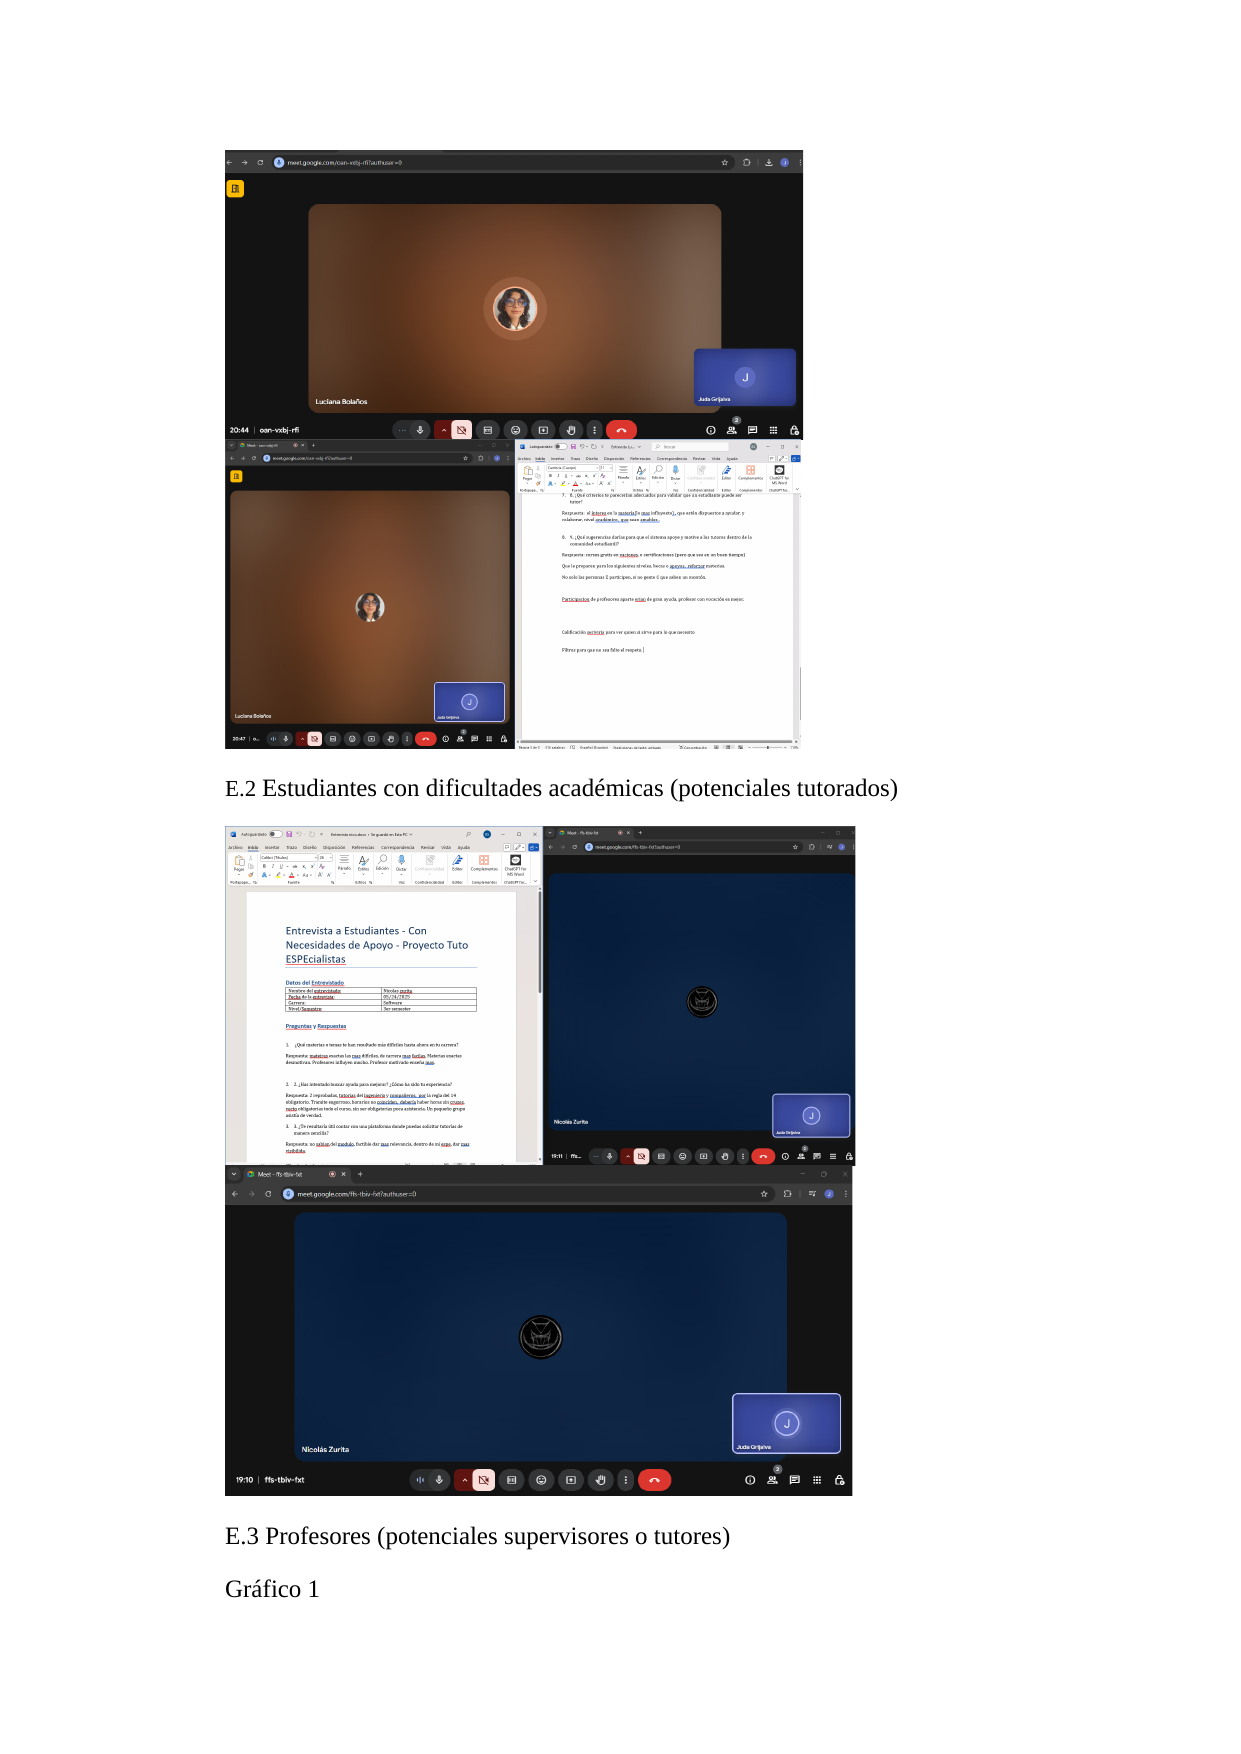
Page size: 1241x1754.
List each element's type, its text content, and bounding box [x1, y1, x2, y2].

picture [225, 150, 804, 749]
picture [225, 826, 856, 1496]
text E.2 Estudiantes con dificultades académicas (potenciales tutorados) [225, 773, 1090, 802]
text E.3 Profesores (potenciales supervisores o tutores) [225, 1521, 1090, 1549]
text Gráfico 1 [225, 1574, 1090, 1603]
